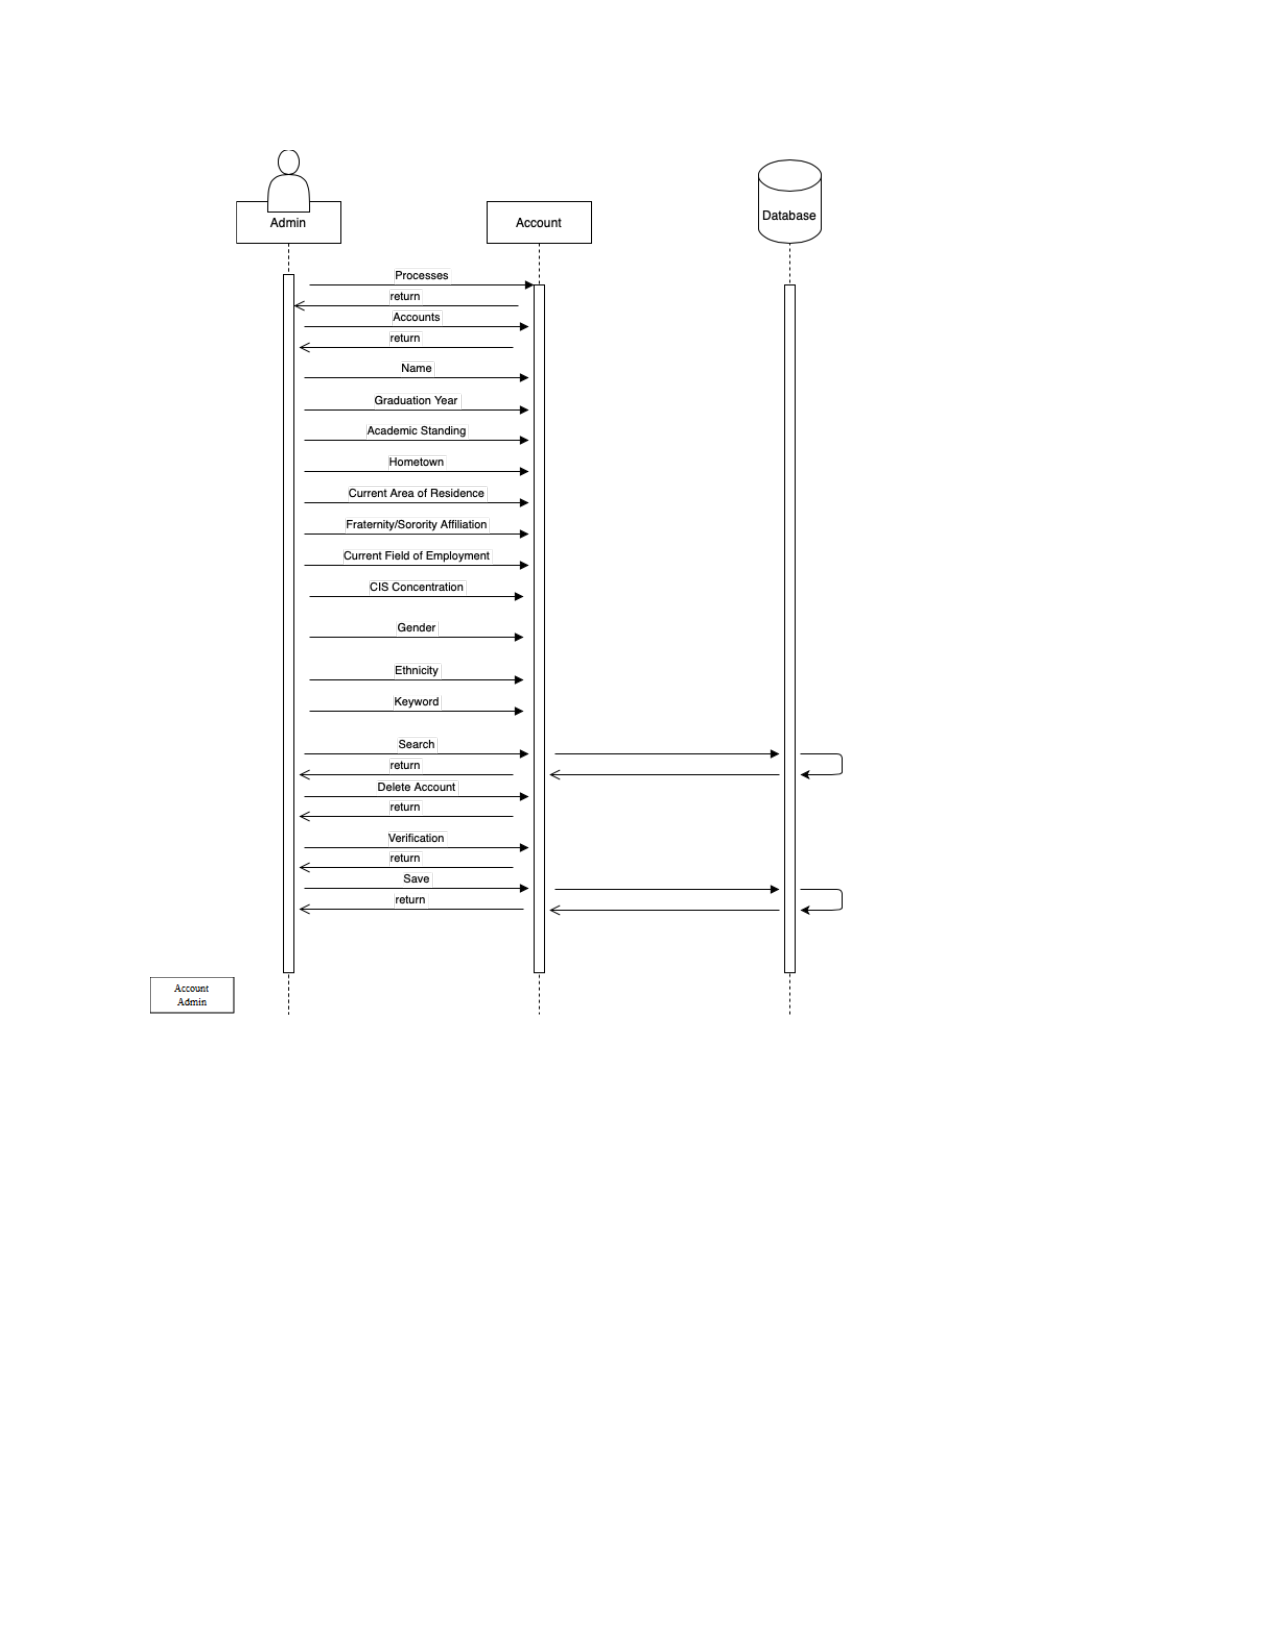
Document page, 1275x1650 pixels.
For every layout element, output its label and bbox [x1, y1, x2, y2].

picture [150, 150, 851, 1016]
